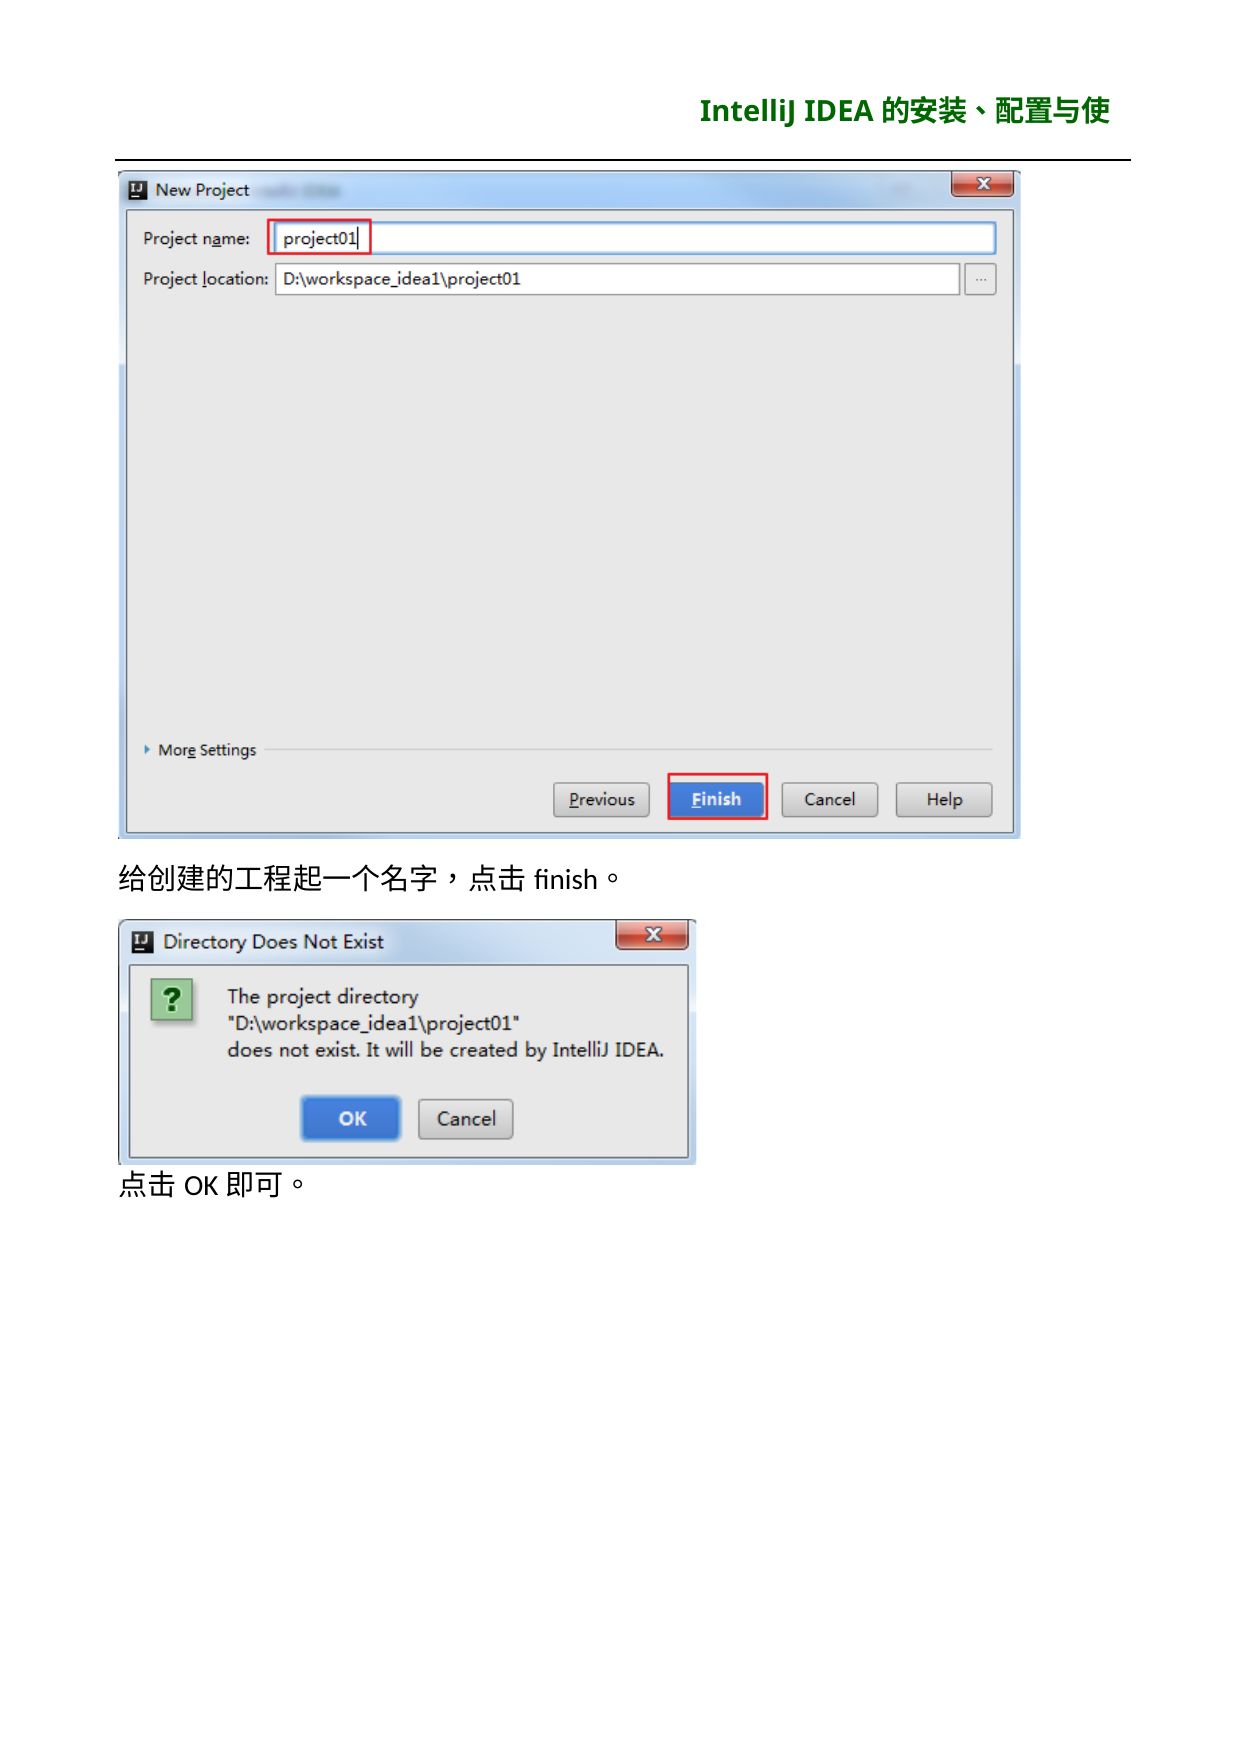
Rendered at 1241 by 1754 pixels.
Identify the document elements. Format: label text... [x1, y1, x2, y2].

picture [118, 169, 1021, 839]
picture [118, 919, 697, 1165]
text 给创建的工程起一个名字，点击 finish。 [118, 858, 1213, 898]
